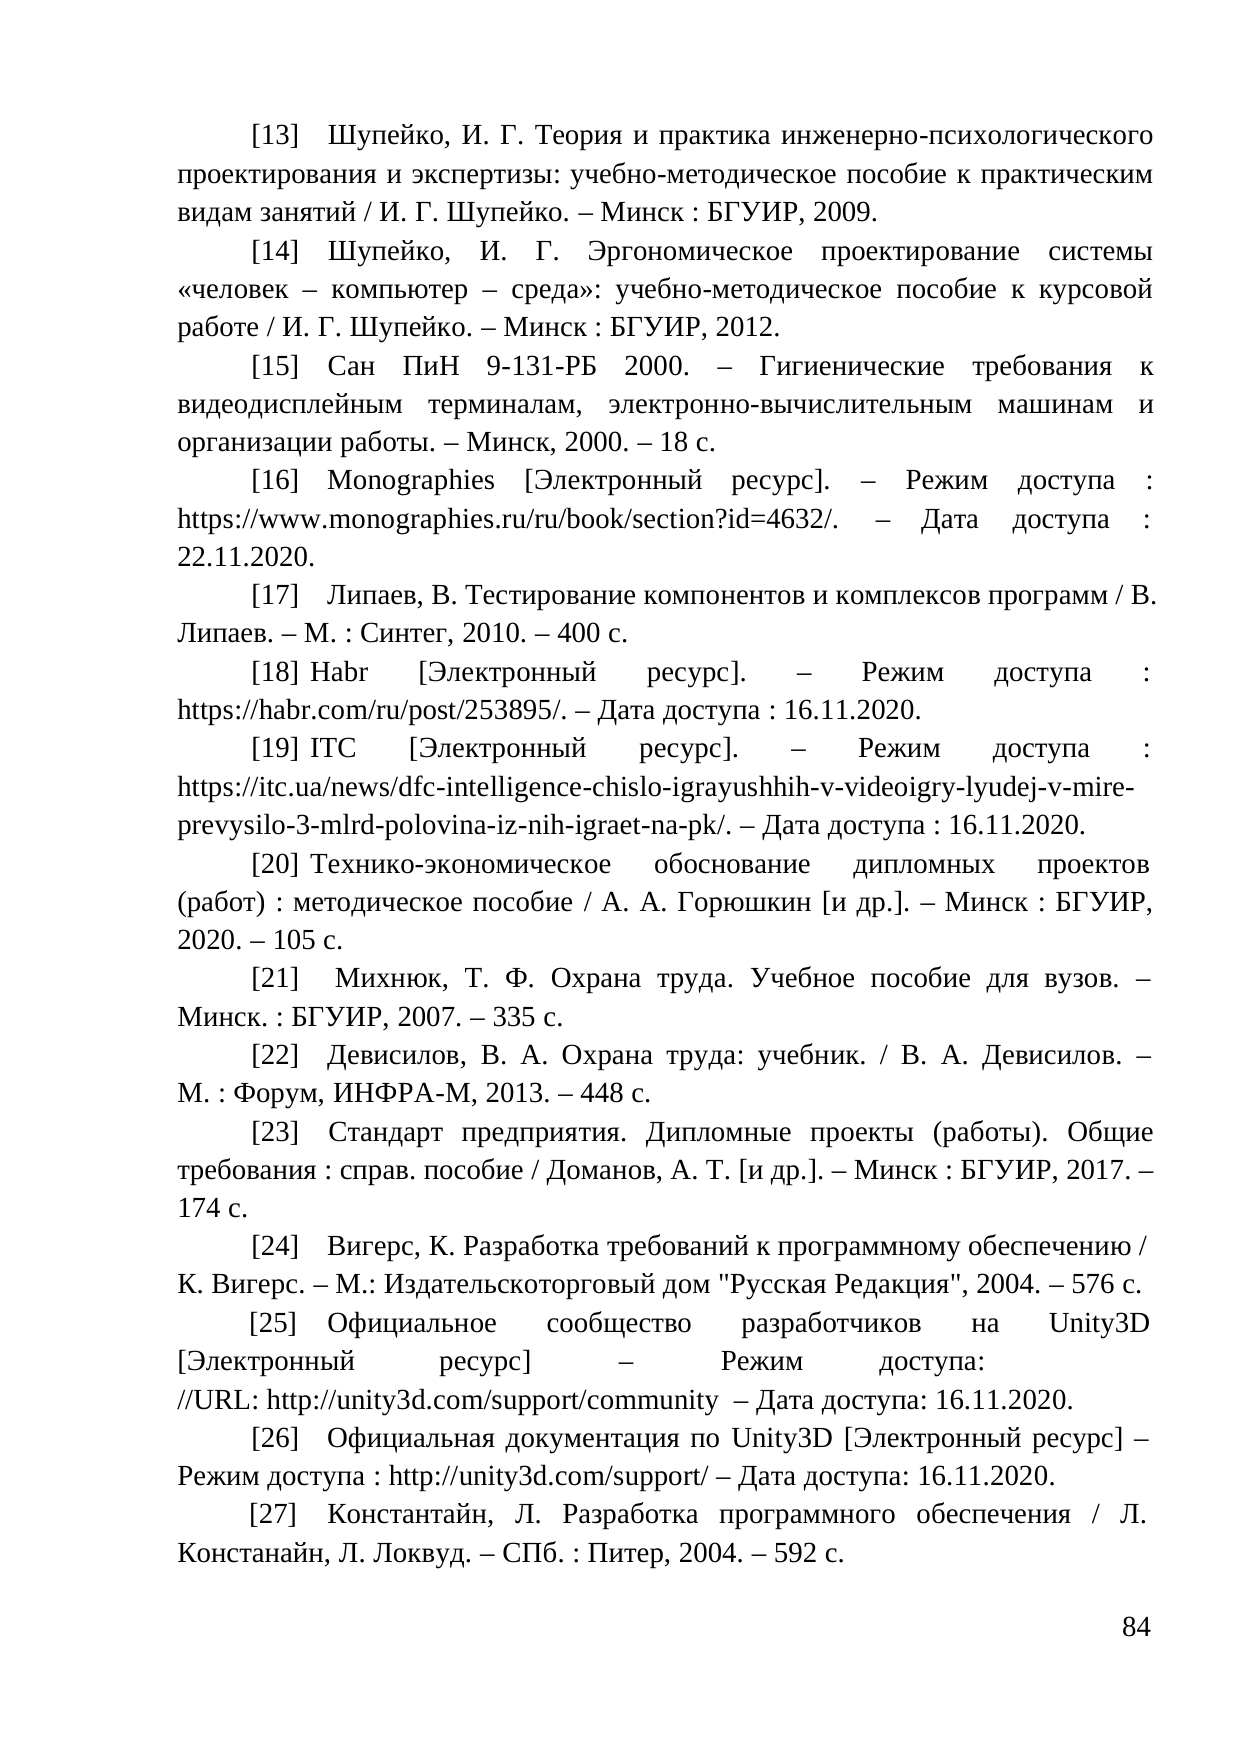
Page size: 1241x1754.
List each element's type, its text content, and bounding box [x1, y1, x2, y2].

text [26] Официальная документация по Unity3D [Электронный ресурс] – Режим доступа : http://unity3d.com/support/ – Дата доступа: 16.11.2020. [177, 1420, 1159, 1492]
text [18] Habr [Электронный ресурс]. – Режим доступа : https://habr.com/ru/post/253895/. – Дата доступа : 16.11.2020. [177, 654, 1159, 726]
text [22] Девисилов, В. А. Охрана труда: учебник. / В. А. Девисилов. – М. : Форум, ИНФРА-М, 2013. – 448 с. [177, 1037, 1159, 1109]
text [21] Михнюк, Т. Ф. Охрана труда. Учебное пособие для вузов. – Минск. : БГУИР, 2007. – 335 с. [177, 961, 1159, 1032]
text [19] ITC [Электронный ресурс]. – Режим доступа : https://itc.ua/news/dfc-intelligence-chislo-igrayushhih-v-videoigry-lyudej-v-mire-prevysilo-3-mlrd-polovina-iz-nih-igraet-na-pk/. – Дата доступа : 16.11.2020. [177, 730, 1159, 841]
text 84 [1122, 1609, 1154, 1643]
text [20] Технико-экономическое обоснование дипломных проектов (работ) : методическое пособие / А. А. Горюшкин [и др.]. – Минск : БГУИР, 2020. – 105 с. [177, 846, 1153, 956]
text [13] Шупейко, И. Г. Теория и практика инженерно-психологического проектирования и экспертизы: учебно-методическое пособие к практическим видам занятий / И. Г. Шупейко. – Минск : БГУИР, 2009. [177, 117, 1153, 228]
text [16] Monographies [Электронный ресурс]. – Режим доступа : https://www.monographies.ru/ru/book/section?id=4632/. – Дата доступа : 22.11.2020. [177, 462, 1153, 572]
text [23] Стандарт предприятия. Дипломные проекты (работы). Общие требования : справ. пособие / Доманов, А. Т. [и др.]. – Минск : БГУИР, 2017. – 174 с. [177, 1114, 1154, 1224]
text [24] Вигерс, К. Разработка требований к программному обеспечению / К. Вигерс. – М.: Издательскоторговый дом "Русская Редакция", 2004. – 576 с. [177, 1228, 1158, 1300]
text [25] Официальное сообщество разработчиков на Unity3D [Электронный ресурс] – Режим доступа: //URL: http://unity3d.com/support/community – Дата доступа: 16.11.2020. [177, 1305, 1153, 1415]
text [14] Шупейко, И. Г. Эргономическое проектирование системы «человек – компьютер – среда»: учебно-методическое пособие к курсовой работе / И. Г. Шупейко. – Минск : БГУИР, 2012. [177, 233, 1153, 343]
text [15] Сан ПиН 9-131-РБ 2000. – Гигиенические требования к видеодисплейным терминалам, электронно-вычислительным машинам и организации работы. – Минск, 2000. – 18 с. [177, 348, 1154, 458]
text [27] Константайн, Л. Разработка программного обеспечения / Л. Констанайн, Л. Локвуд. – СПб. : Питер, 2004. – 592 с. [177, 1496, 1157, 1568]
text [17] Липаев, В. Тестирование компонентов и комплексов программ / В. Липаев. – М. : Синтег, 2010. – 400 с. [177, 577, 1158, 649]
